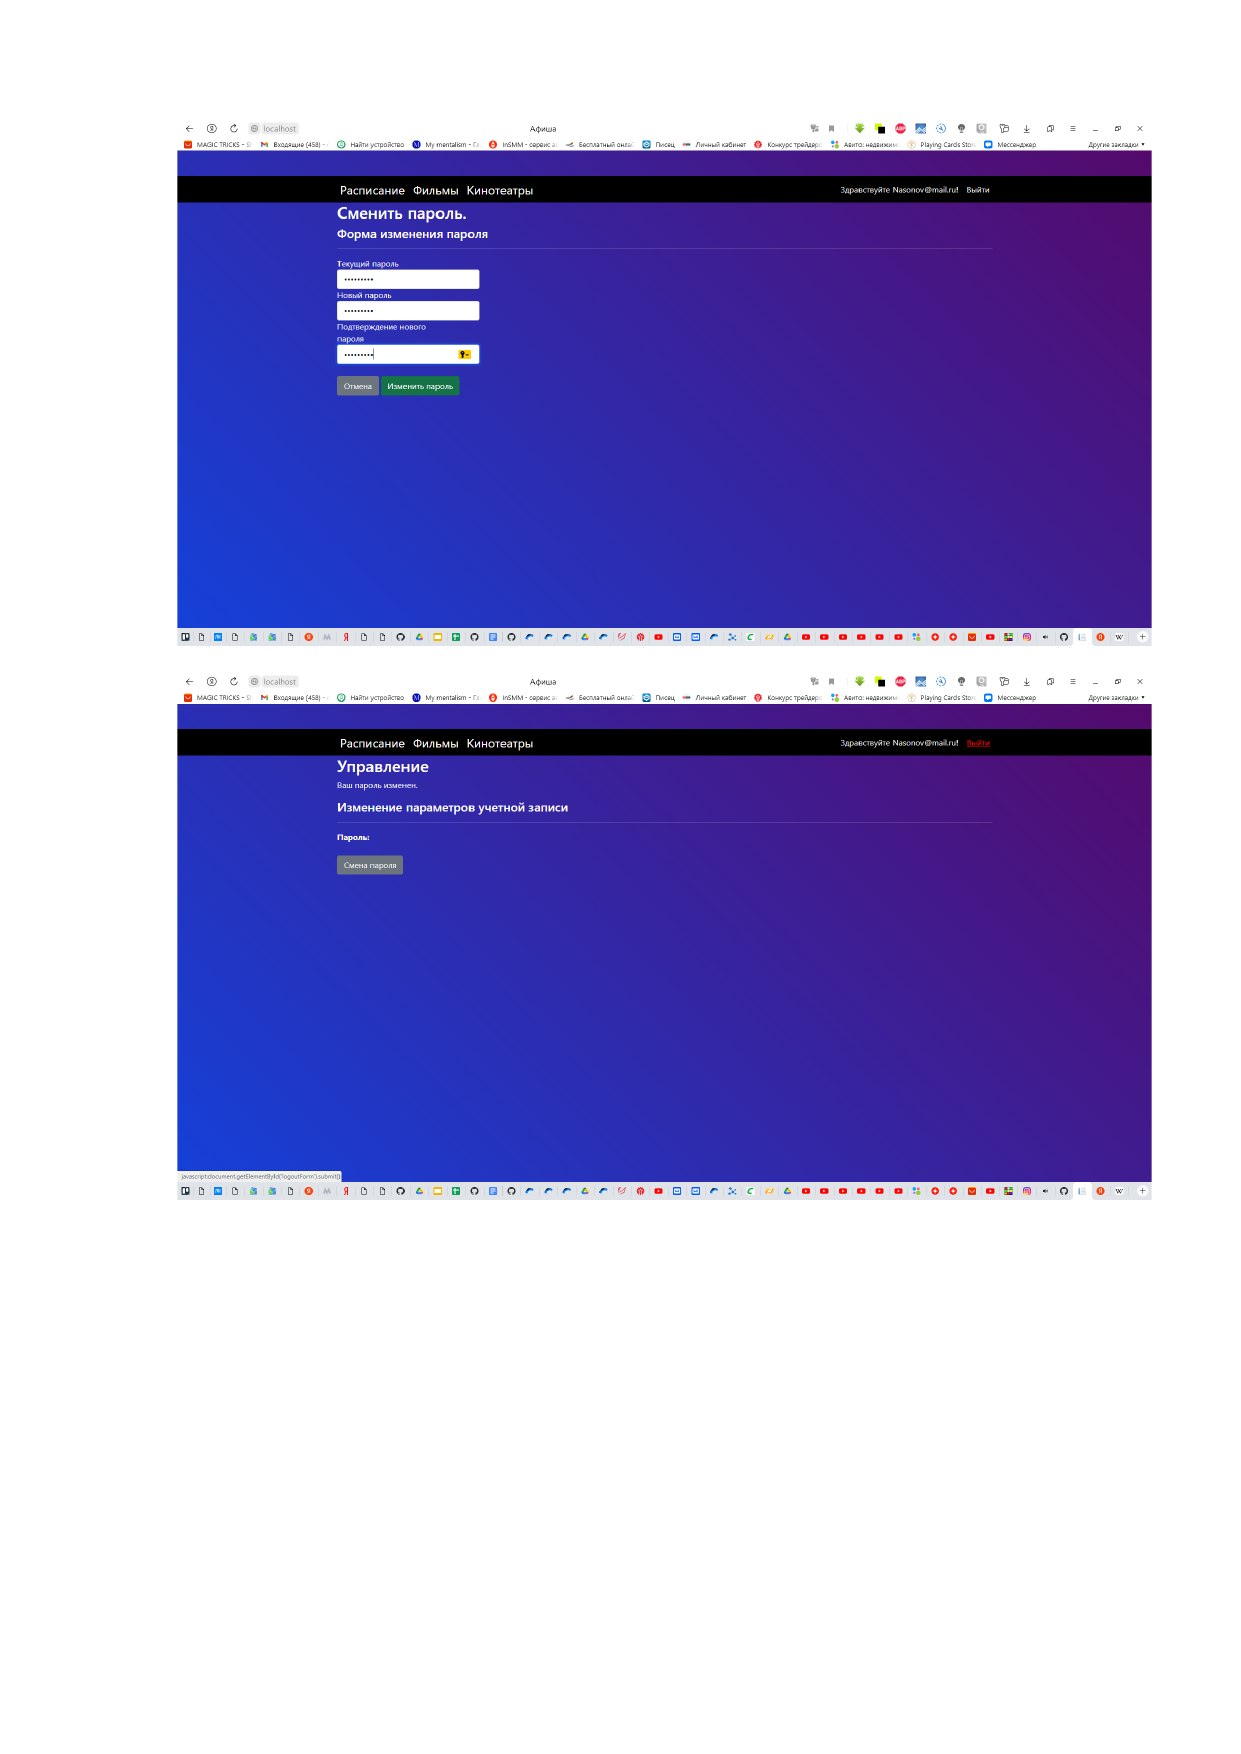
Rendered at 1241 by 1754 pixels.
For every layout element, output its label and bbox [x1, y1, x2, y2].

picture [177, 118, 1152, 646]
picture [177, 671, 1152, 1200]
